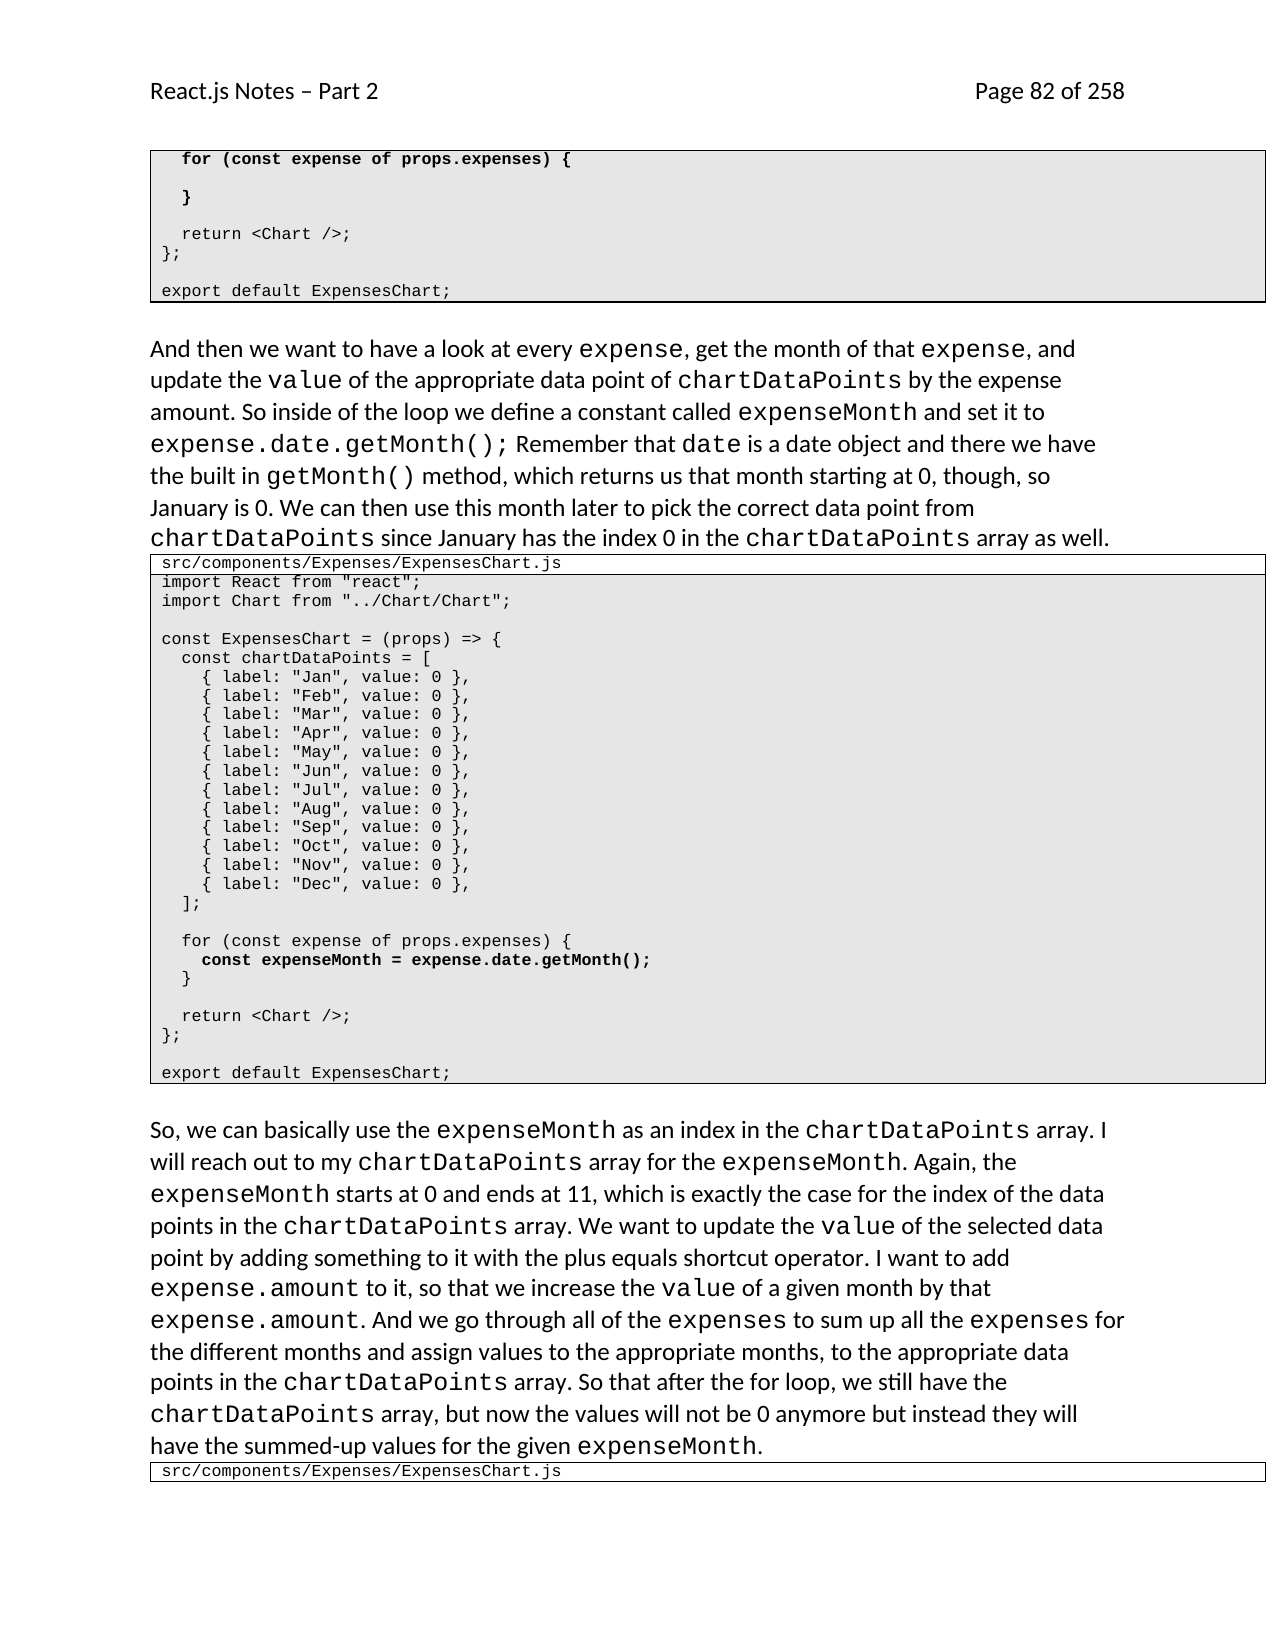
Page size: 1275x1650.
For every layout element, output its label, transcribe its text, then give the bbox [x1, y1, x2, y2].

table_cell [151, 151, 1265, 301]
table_header src/components/Expenses/ExpensesChart.js [151, 555, 1265, 573]
text And then we want to have a look at every expense, get the month of that expense, and update the value of the appropriate data point of chartDataPoints by the expense amount. So inside of the loop we define a constant called expenseMonth and set it to expense.date.getMonth(); Remember that date is a date object and there we have the built in getMonth() method, which returns us that month starting at 0, though, so January is 0. We can then use this month later to pick the correct data point from chartDataPoints since January has the index 0 in the chartDataPoints array as well. [150, 333, 1125, 554]
text So, we can basically use the expenseMonth as an index in the chartDataPoints array. I will reach out to my chartDataPoints array for the expenseMonth. Again, the expenseMonth starts at 0 and ends at 11, which is exactly the case for the index of the data points in the chartDataPoints array. We want to update the value of the selected data point by adding something to it with the plus equals shortcut operator. I want to add expense.amount to it, so that we increase the value of a given month by that expense.amount. And we go through all of the expenses to sum up all the expenses for the different months and assign values to the appropriate months, to the appropriate data points in the chartDataPoints array. So that after the for loop, we still have the chartDataPoints array, but now the values will not be 0 anymore but instead they will have the summed-up values for the given expenseMonth. [150, 1114, 1125, 1462]
table_cell import React from "react"; import Chart from "../Chart/Chart"; const ExpensesChart = (props) => { const chartDataPoints = [ { label: "Jan", value: 0 }, { label: "Feb", value: 0 }, { label: "Mar", value: 0 }, { label: "Apr", value: 0 }, { label: "May", value: 0 }, { label: "Jun", value: 0 }, { label: "Jul", value: 0 }, { label: "Aug", value: 0 }, { label: "Sep", value: 0 }, { label: "Oct", value: 0 }, { label: "Nov", value: 0 }, { label: "Dec", value: 0 }, ]; for (const expense of props.expenses) { const expenseMonth = expense.date.getMonth(); } return <Chart />; }; export default ExpensesChart; [151, 575, 1265, 1083]
table_header src/components/Expenses/ExpensesChart.js [151, 1463, 1265, 1481]
